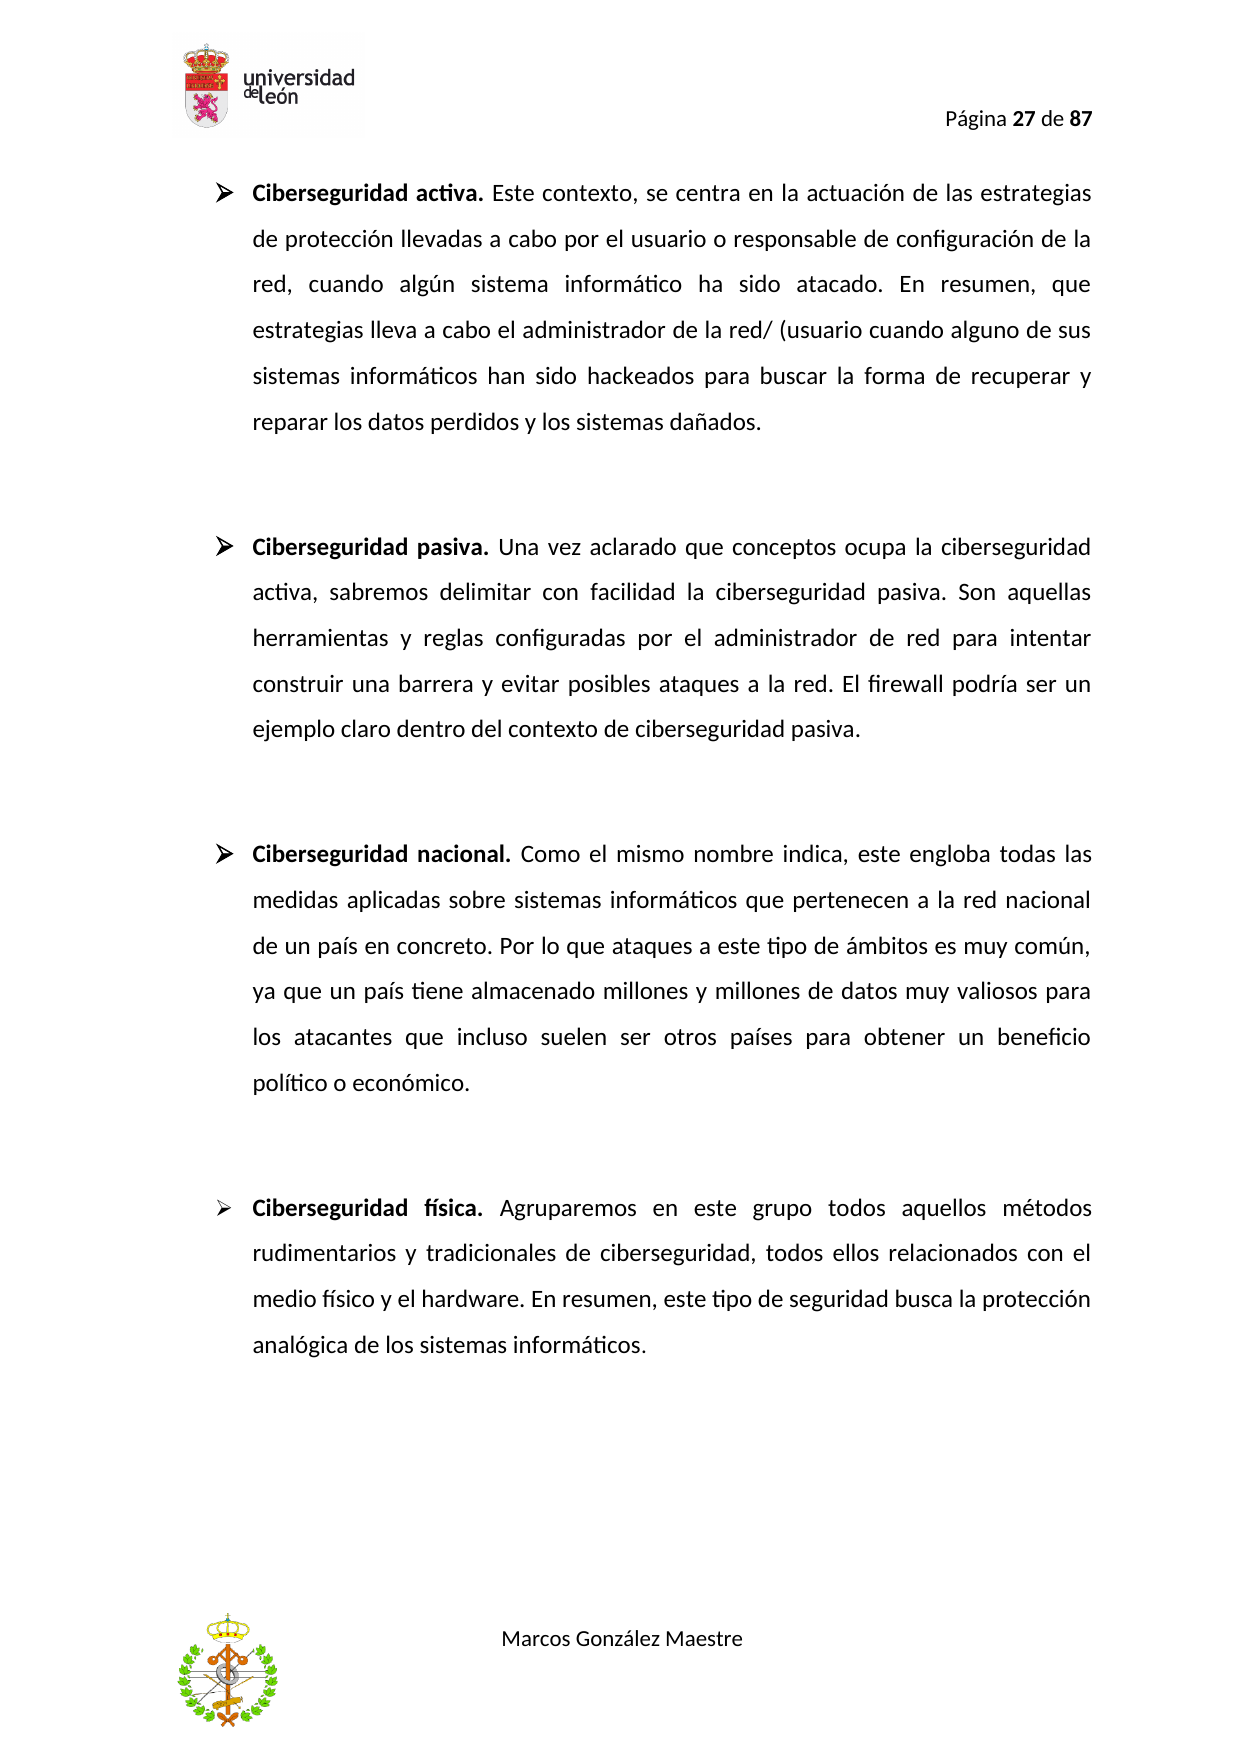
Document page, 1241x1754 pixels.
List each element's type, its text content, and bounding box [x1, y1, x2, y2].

picture [177, 1613, 278, 1727]
list Ciberseguridad pasiva. Una vez aclarado que conceptos ocupa la ciberseguridad activa, sabremos delimitar con facilidad la ciberseguridad pasiva. Son aquellas herramientas y reglas configuradas por el administrador de red para intentar construir una barrera y evitar posibles ataques a la red. El firewall podría ser un ejemplo claro dentro del contexto de ciberseguridad pasiva. [215, 531, 1092, 744]
list Ciberseguridad activa. Este contexto, se centra en la actuación de las estrategias de protección llevadas a cabo por el usuario o responsable de configuración de la red, cuando algún sistema informático ha sido atacado. En resumen, que estrategias lleva a cabo el administrador de la red/ (usuario cuando alguno de sus sistemas informáticos han sido hackeados para buscar la forma de recuperar y reparar los datos perdidos y los sistemas dañados. [215, 177, 1092, 436]
picture [172, 32, 365, 138]
list Ciberseguridad física. Agruparemos en este grupo todos aquellos métodos rudimentarios y tradicionales de ciberseguridad, todos ellos relacionados con el medio físico y el hardware. En resumen, este tipo de seguridad busca la protección analógica de los sistemas informáticos. [215, 1192, 1092, 1359]
list Ciberseguridad nacional. Como el mismo nombre indica, este engloba todas las medidas aplicadas sobre sistemas informáticos que pertenecen a la red nacional de un país en concreto. Por lo que ataques a este tipo de ámbitos es muy común, ya que un país tiene almacenado millones y millones de datos muy valiosos para los atacantes que incluso suelen ser otros países para obtener un beneficio político o económico. [215, 838, 1092, 1097]
